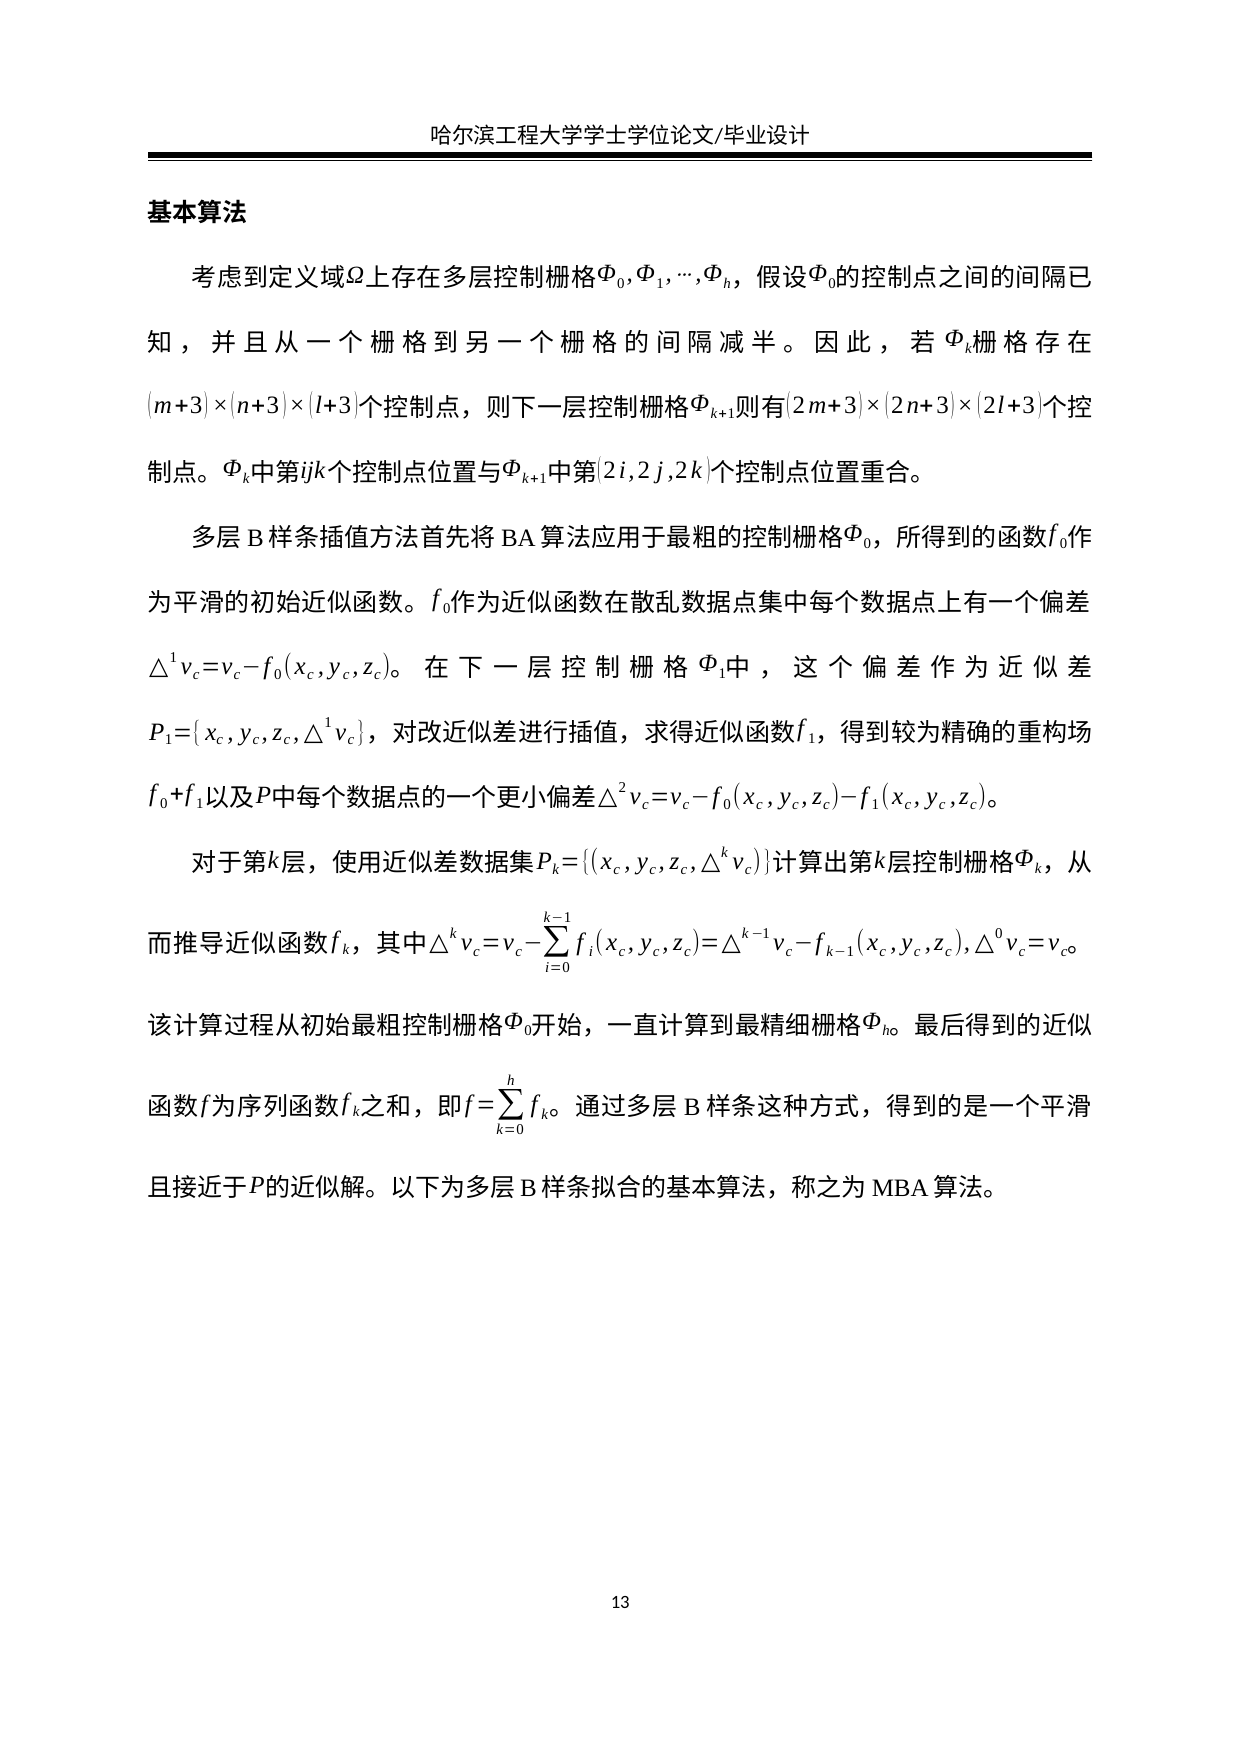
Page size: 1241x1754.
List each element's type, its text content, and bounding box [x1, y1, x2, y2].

text 考虑到定义域上存在多层控制栅格，假设的控制点之间的间隔已知，并且从一个栅格到另一个栅格的间隔减半。因此，若栅格存在个控制点，则下一层控制栅格则有个控制点。中第个控制点位置与中第个控制点位置重合。 [148, 243, 1092, 503]
text 基本算法 [148, 178, 1092, 243]
text 对于第层，使用近似差数据集计算出第层控制栅格，从而推导近似函数，其中。该计算过程从初始最粗控制栅格开始，一直计算到最精细栅格。最后得到的近似函数为序列函数之和，即。通过多层B样条这种方式，得到的是一个平滑且接近于的近似解。以下为多层B样条拟合的基本算法，称之为MBA算法。 [148, 828, 1092, 1218]
text 多层B样条插值方法首先将BA算法应用于最粗的控制栅格，所得到的函数作为平滑的初始近似函数。作为近似函数在散乱数据点集中每个数据点上有一个偏差。在下一层控制栅格中，这个偏差作为近似差，对改近似差进行插值，求得近似函数，得到较为精确的重构场以及中每个数据点的一个更小偏差。 [148, 503, 1092, 828]
